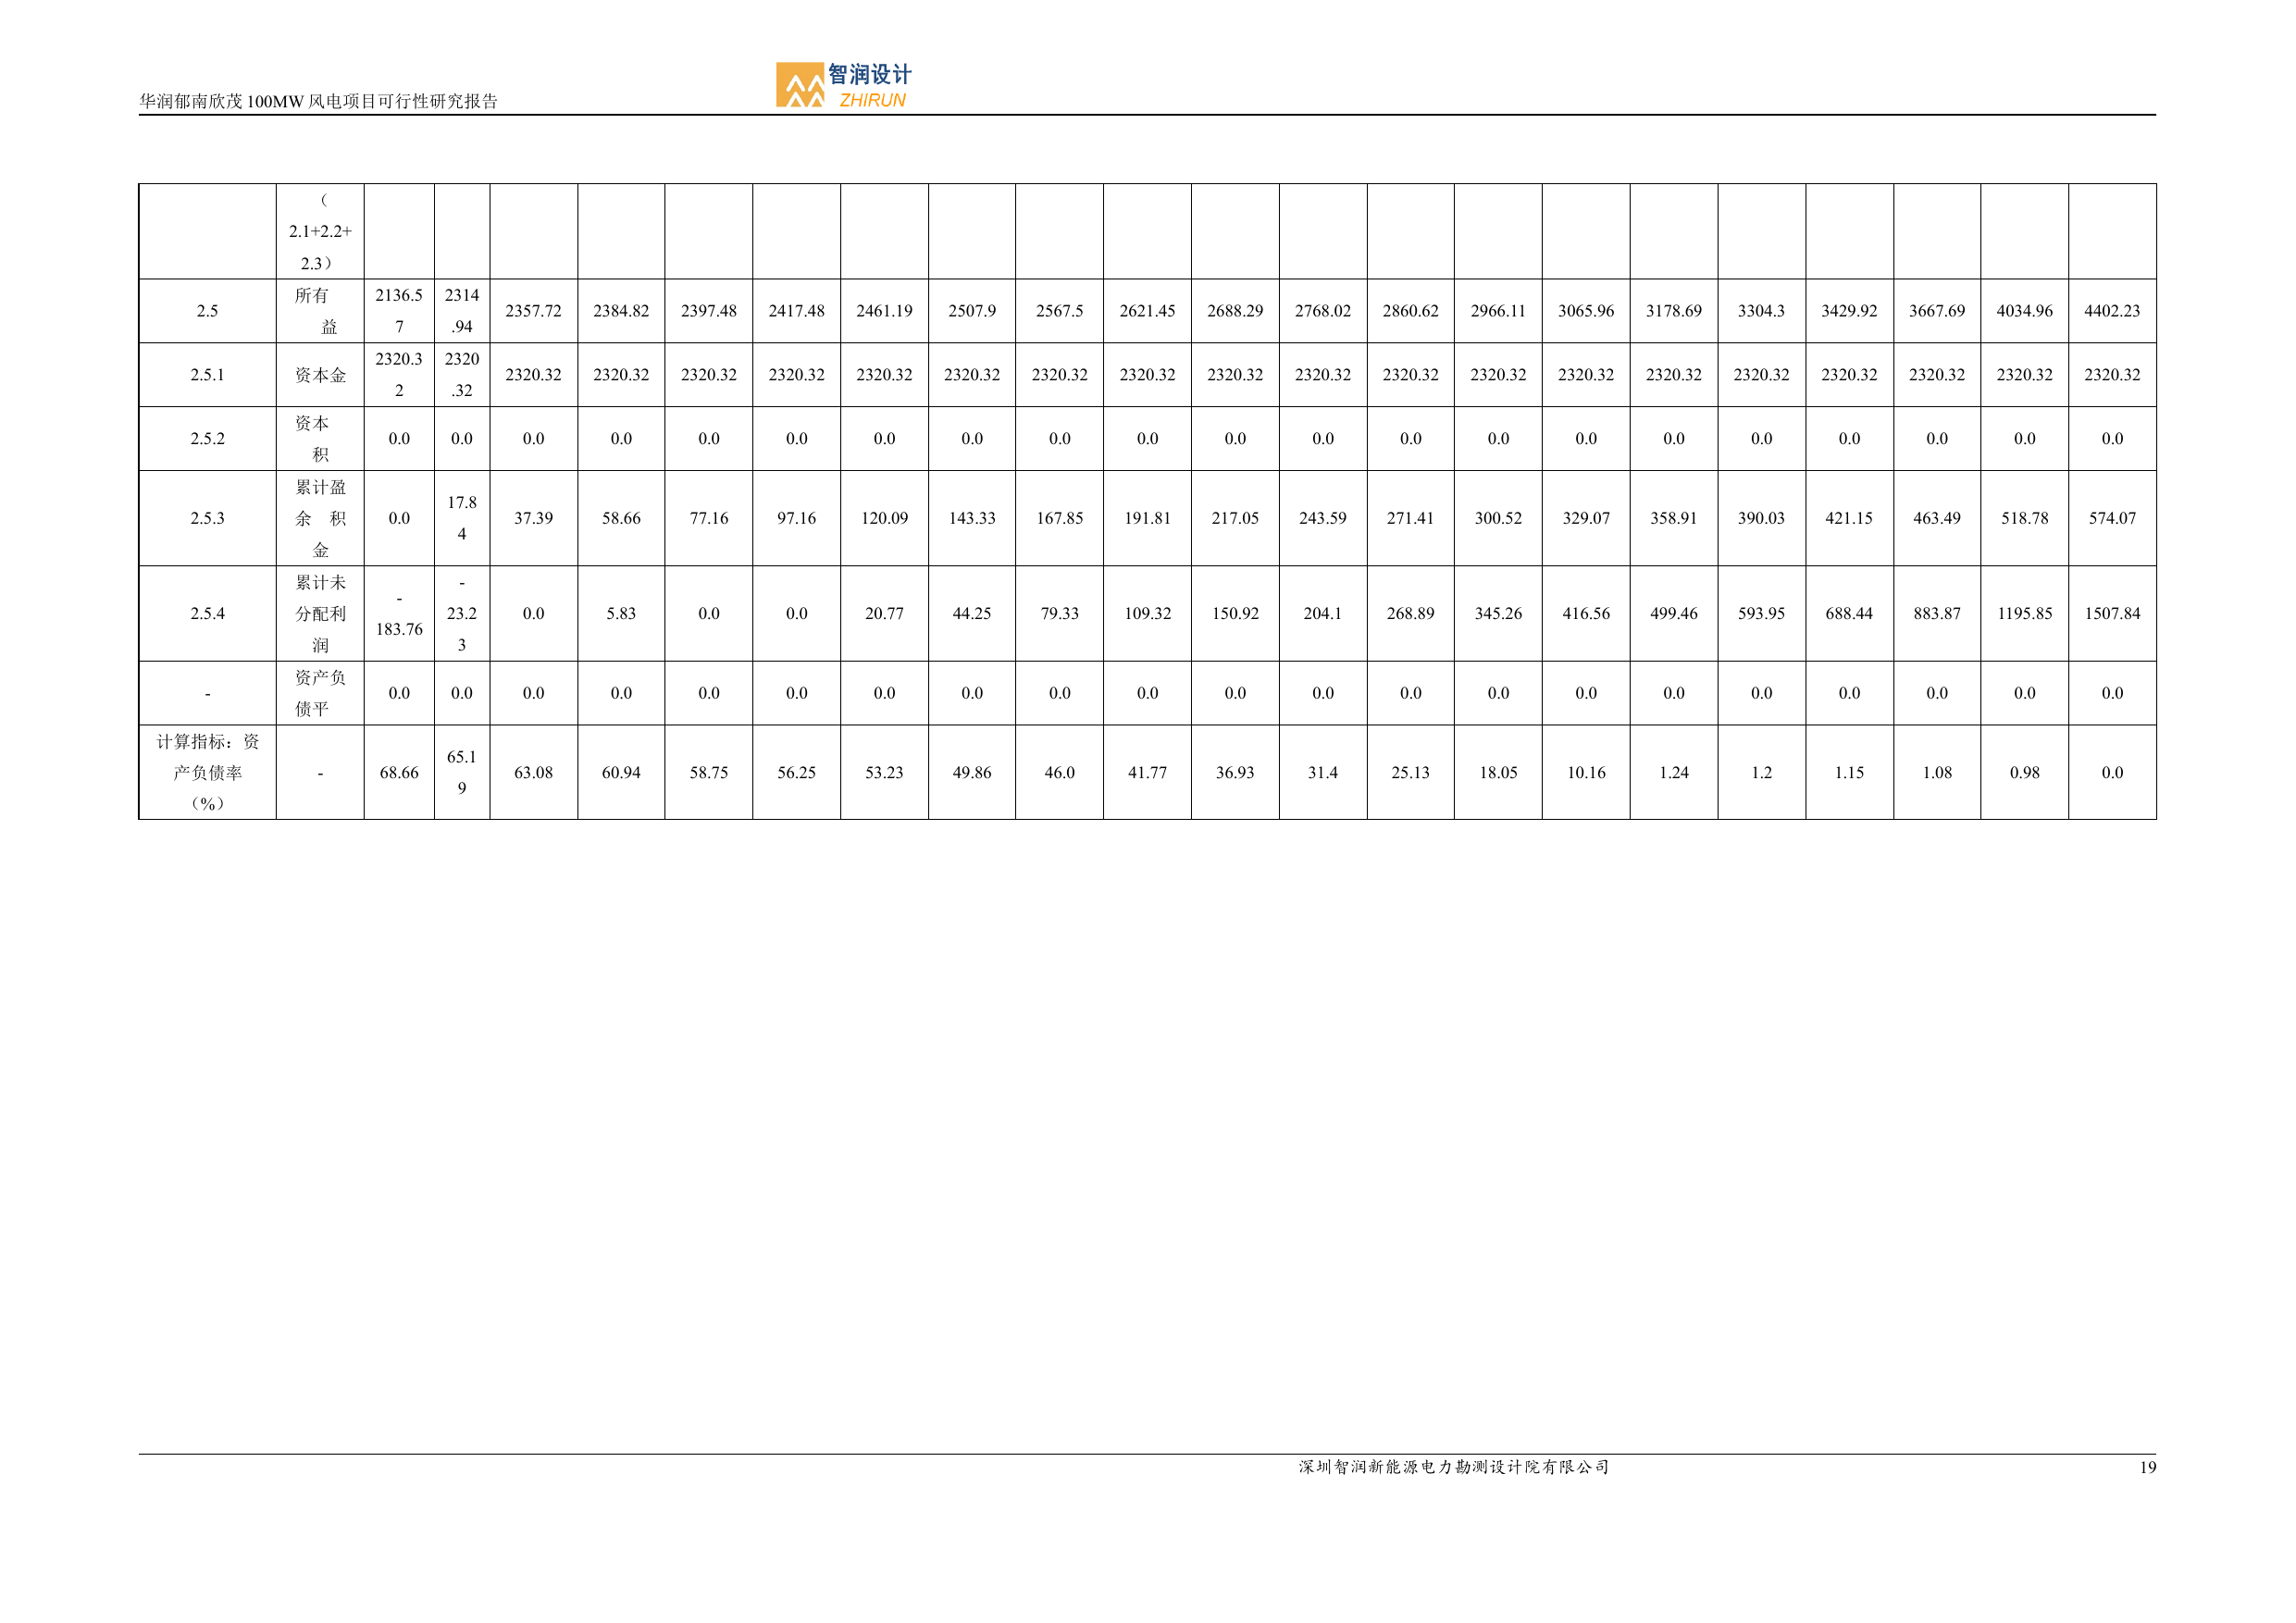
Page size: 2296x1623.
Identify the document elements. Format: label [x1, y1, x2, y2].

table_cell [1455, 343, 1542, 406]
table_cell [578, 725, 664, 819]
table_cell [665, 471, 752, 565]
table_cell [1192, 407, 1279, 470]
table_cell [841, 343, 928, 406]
picture [776, 60, 912, 108]
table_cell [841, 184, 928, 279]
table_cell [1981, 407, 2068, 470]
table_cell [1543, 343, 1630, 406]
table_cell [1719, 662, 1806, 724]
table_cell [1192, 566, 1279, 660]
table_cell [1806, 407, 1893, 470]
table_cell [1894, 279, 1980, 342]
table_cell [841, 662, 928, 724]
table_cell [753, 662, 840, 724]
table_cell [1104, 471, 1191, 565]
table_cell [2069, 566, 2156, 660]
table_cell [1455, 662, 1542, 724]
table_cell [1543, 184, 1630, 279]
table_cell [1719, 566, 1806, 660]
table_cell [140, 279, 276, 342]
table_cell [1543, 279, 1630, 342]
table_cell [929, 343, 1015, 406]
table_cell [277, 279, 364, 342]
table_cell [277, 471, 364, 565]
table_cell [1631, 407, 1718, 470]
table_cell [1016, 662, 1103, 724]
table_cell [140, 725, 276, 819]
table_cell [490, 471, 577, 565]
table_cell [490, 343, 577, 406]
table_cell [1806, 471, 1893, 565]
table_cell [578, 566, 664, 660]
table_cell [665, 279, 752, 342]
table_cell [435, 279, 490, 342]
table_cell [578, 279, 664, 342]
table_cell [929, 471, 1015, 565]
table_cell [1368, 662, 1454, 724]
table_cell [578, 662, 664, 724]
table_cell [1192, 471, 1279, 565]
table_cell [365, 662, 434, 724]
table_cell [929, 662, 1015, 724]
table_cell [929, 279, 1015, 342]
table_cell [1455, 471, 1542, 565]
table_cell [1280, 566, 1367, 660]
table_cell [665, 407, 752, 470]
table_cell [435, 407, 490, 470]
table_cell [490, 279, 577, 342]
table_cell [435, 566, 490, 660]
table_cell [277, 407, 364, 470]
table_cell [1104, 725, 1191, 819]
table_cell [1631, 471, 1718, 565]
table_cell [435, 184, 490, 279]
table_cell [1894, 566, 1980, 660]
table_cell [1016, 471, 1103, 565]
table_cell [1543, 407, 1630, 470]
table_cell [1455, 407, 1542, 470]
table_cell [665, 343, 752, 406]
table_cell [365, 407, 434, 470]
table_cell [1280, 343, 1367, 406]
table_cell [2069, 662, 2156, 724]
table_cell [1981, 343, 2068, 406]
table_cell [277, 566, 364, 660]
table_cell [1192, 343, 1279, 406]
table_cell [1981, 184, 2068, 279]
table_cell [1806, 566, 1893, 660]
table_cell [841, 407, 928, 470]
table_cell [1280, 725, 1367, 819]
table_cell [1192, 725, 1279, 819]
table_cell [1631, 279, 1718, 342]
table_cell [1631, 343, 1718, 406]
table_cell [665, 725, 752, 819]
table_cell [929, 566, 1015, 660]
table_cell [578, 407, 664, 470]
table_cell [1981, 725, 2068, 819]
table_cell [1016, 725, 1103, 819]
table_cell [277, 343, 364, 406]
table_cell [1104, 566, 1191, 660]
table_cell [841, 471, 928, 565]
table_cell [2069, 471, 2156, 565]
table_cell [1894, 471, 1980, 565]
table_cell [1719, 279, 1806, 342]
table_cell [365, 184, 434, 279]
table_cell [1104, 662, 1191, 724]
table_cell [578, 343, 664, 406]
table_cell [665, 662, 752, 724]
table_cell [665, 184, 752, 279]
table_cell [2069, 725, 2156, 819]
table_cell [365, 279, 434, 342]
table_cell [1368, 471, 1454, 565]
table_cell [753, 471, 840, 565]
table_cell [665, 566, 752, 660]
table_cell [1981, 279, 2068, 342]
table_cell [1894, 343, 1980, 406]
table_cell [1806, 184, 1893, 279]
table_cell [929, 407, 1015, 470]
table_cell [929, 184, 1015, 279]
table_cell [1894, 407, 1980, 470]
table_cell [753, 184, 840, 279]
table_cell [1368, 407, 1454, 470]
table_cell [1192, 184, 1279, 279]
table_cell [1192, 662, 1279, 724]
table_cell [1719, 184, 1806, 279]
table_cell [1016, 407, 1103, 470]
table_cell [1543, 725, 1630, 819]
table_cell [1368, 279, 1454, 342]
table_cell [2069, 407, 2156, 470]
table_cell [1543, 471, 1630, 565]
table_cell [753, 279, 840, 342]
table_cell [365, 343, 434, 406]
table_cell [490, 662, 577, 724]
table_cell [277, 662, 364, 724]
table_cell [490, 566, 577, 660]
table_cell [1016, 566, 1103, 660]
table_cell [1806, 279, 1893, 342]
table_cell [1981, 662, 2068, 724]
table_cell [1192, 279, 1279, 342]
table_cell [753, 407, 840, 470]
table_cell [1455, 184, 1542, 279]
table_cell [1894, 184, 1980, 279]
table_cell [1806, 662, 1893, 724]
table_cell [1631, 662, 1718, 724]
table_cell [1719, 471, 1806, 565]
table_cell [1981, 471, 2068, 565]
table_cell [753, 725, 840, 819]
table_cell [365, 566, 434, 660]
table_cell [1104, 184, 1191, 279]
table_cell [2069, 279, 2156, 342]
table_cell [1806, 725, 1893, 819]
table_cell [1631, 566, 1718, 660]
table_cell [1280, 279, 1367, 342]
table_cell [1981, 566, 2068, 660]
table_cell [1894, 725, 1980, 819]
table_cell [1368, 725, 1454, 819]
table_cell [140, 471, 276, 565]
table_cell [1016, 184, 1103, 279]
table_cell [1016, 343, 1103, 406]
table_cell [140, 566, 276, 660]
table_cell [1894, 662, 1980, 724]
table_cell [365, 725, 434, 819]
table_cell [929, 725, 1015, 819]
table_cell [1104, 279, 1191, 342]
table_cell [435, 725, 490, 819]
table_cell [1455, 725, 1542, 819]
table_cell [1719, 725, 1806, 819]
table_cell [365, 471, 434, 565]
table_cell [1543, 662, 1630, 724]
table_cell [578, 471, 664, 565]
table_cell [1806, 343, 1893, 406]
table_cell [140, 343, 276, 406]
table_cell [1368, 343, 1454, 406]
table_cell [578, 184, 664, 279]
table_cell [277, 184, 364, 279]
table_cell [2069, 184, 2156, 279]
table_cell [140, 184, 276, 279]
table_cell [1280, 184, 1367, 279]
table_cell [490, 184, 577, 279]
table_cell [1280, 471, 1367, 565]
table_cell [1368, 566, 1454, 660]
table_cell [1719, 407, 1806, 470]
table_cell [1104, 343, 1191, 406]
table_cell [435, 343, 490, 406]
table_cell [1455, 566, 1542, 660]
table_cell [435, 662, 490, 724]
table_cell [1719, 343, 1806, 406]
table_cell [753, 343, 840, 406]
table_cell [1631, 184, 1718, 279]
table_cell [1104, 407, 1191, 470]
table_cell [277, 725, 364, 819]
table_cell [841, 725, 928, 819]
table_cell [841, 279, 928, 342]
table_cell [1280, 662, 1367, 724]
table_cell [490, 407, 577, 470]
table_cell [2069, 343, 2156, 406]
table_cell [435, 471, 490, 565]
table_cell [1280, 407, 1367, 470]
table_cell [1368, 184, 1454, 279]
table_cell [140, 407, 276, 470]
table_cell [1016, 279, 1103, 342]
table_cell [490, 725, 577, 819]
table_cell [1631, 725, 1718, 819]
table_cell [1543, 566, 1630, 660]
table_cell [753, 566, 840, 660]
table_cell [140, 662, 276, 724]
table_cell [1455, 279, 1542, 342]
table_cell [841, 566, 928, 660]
